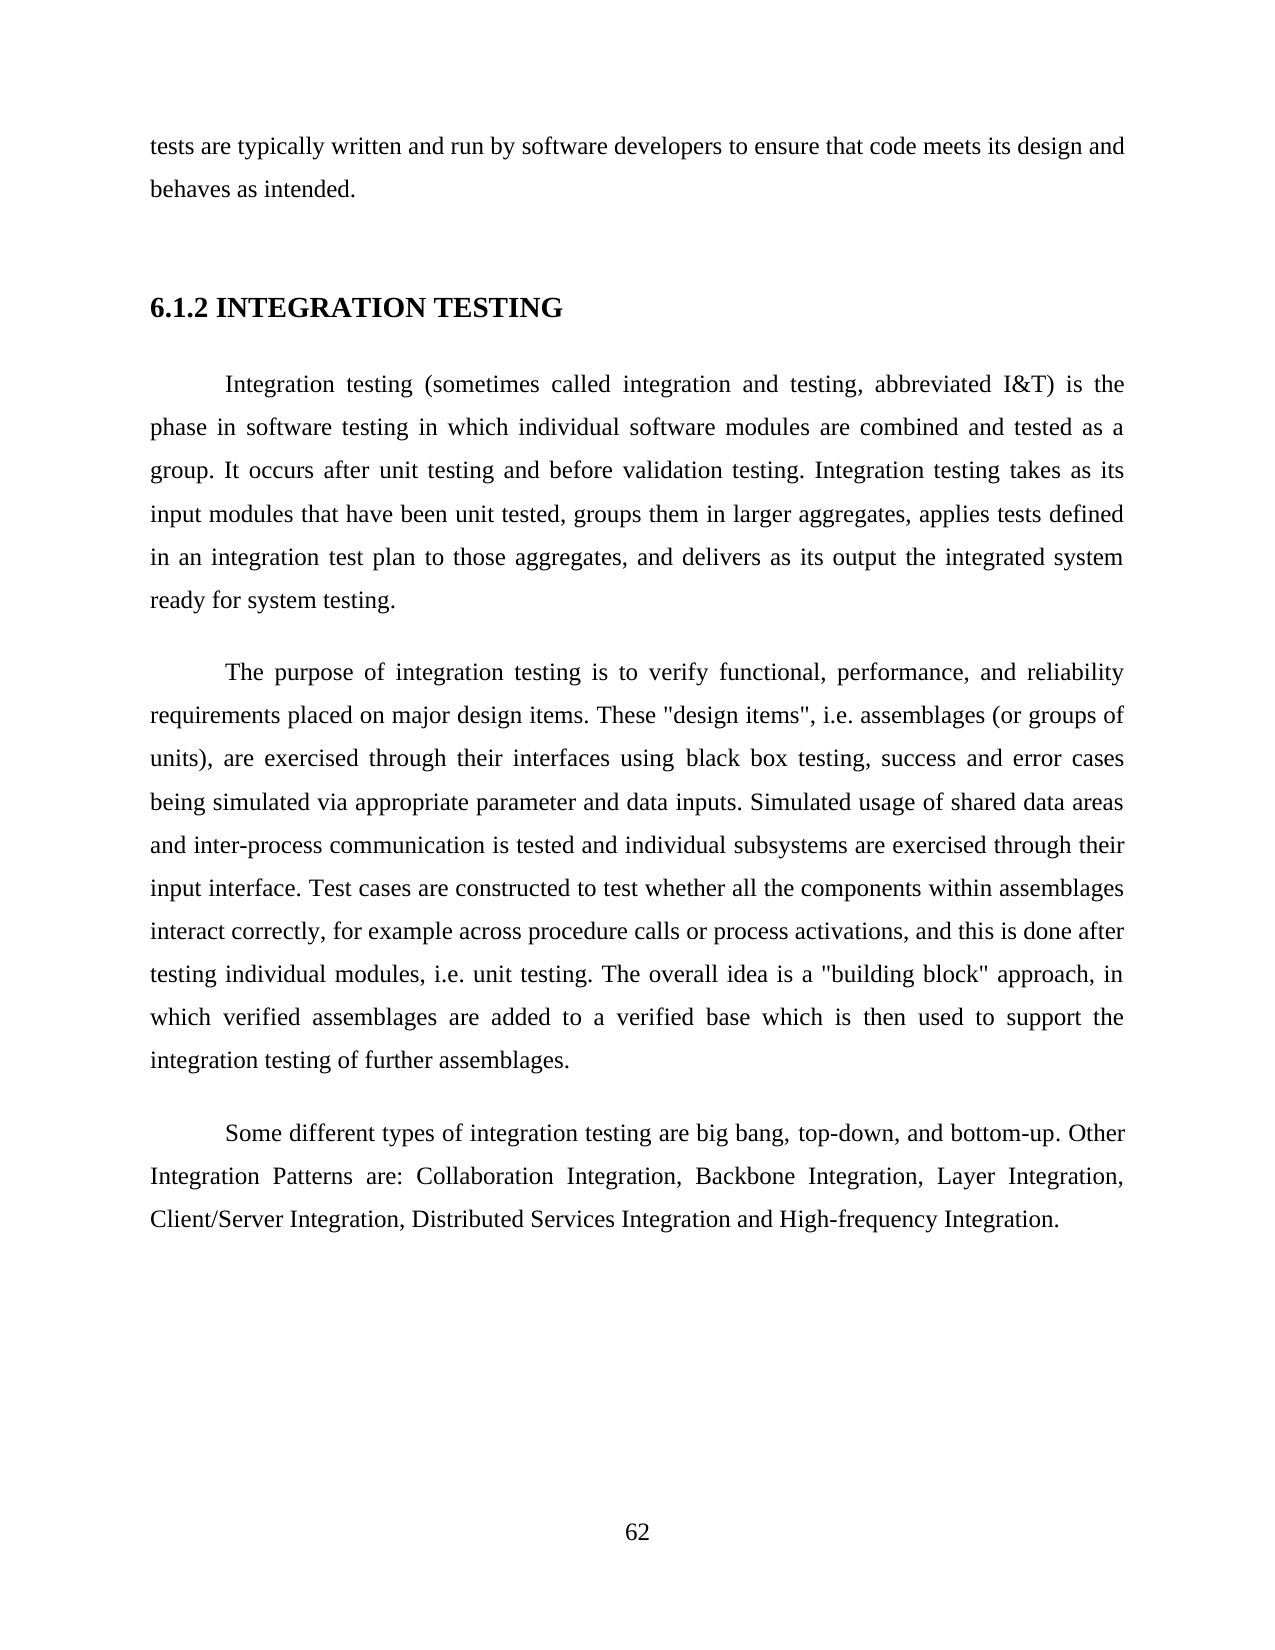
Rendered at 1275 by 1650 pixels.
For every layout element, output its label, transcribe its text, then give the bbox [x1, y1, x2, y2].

text 6.1.2 INTEGRATION TESTING [150, 290, 1125, 323]
text The purpose of integration testing is to verify functional, performance, and reliability requirements placed on major design items. These "design items", i.e. assemblages (or groups of units), are exercised through their interfaces using black box testing, success and error cases being simulated via appropriate parameter and data inputs. Simulated usage of shared data areas and inter-process communication is tested and individual subsystems are exercised through their input interface. Test cases are constructed to test whether all the components within assemblages interact correctly, for example across procedure calls or process activations, and this is done after testing individual modules, i.e. unit testing. The overall idea is a "building block" approach, in which verified assemblages are added to a verified base which is then used to support the integration testing of further assemblages. [150, 657, 1125, 1074]
text Some different types of integration testing are big bang, top-down, and bottom-up. Other Integration Patterns are: Collaboration Integration, Backbone Integration, Layer Integration, Client/Server Integration, Distributed Services Integration and High-frequency Integration. [150, 1118, 1125, 1233]
text Integration testing (sometimes called integration and testing, abbreviated I&T) is the phase in software testing in which individual software modules are combined and tested as a group. It occurs after unit testing and before validation testing. Integration testing takes as its input modules that have been unit tested, groups them in larger aggregates, applies tests defined in an integration test plan to those aggregates, and delivers as its output the integrated system ready for system testing. [150, 369, 1125, 614]
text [150, 131, 1125, 203]
